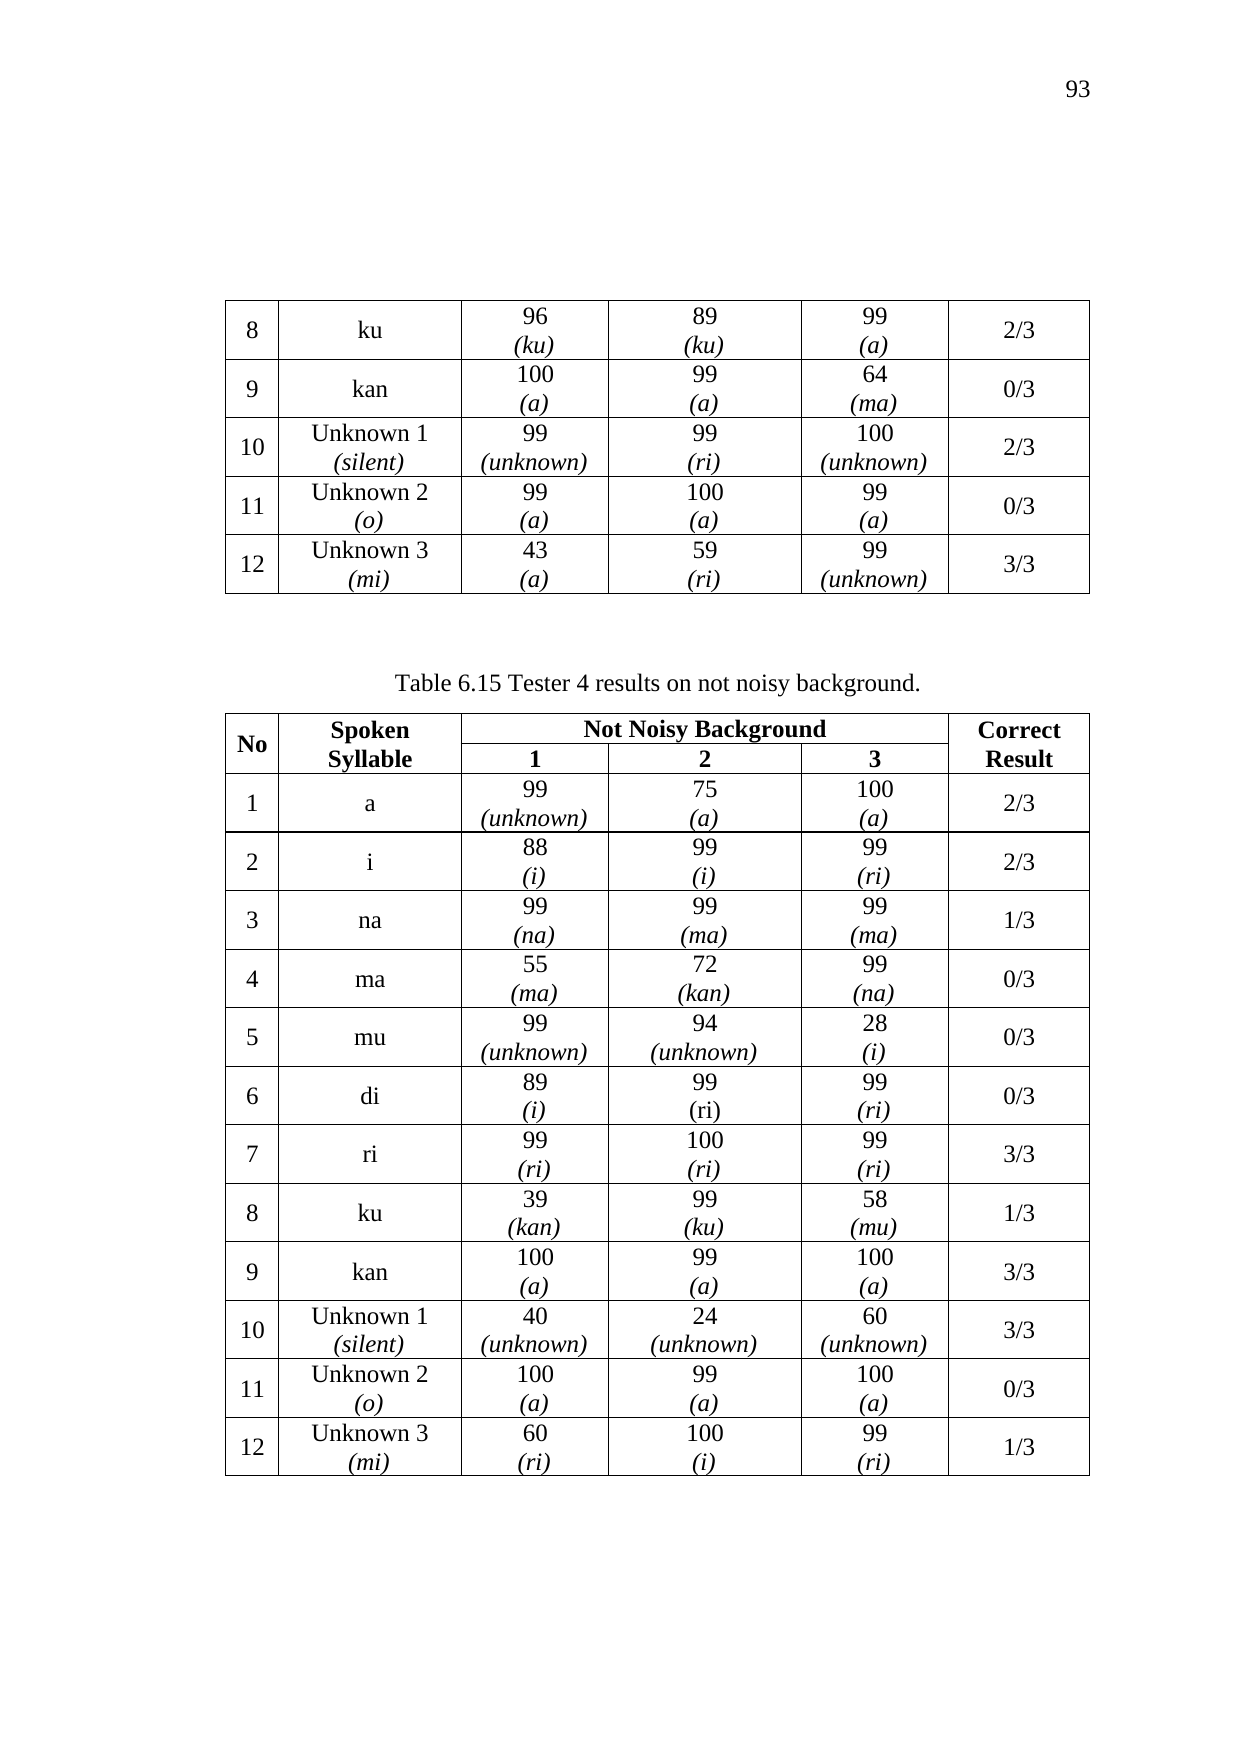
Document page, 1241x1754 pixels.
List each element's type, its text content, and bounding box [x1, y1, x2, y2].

table_cell 99 (a) [609, 360, 801, 417]
table_cell 64 (ma) [802, 360, 948, 417]
table_cell 89 (i) [462, 1067, 608, 1124]
table_cell 99 (a) [802, 477, 948, 534]
table_cell 2 [226, 833, 278, 890]
table_cell 1/3 [949, 1418, 1089, 1475]
table_cell 100 (a) [802, 1359, 948, 1417]
table_cell 99 (unknown) [802, 535, 948, 593]
table_cell 99 (unknown) [462, 1008, 608, 1066]
table_cell 24 (unknown) [609, 1301, 801, 1358]
table_cell Unknown 3 (mi) [279, 1418, 461, 1475]
table_cell 39 (kan) [462, 1184, 608, 1241]
table_cell 72 (kan) [609, 950, 801, 1007]
table_cell 4 [226, 950, 278, 1007]
table_cell 60 (ri) [462, 1418, 608, 1475]
table_cell 12 [226, 1418, 278, 1475]
table_cell 0/3 [949, 1067, 1089, 1124]
table_header 2/3 [949, 301, 1089, 358]
table_cell 2/3 [949, 833, 1089, 890]
table_cell 5 [226, 1008, 278, 1066]
table_cell Unknown 1 (silent) [279, 1301, 461, 1358]
table_cell 99 (a) [609, 1359, 801, 1417]
table_header ku [279, 301, 461, 358]
table_cell mu [279, 1008, 461, 1066]
table_cell 3/3 [949, 1242, 1089, 1300]
table_cell 99 (i) [609, 833, 801, 890]
table_cell a [279, 774, 461, 831]
table_cell 99 (ku) [609, 1184, 801, 1241]
table_cell 55 (ma) [462, 950, 608, 1007]
table_cell 0/3 [949, 477, 1089, 534]
table_cell 2/3 [949, 774, 1089, 831]
table_cell Unknown 1 (silent) [279, 418, 461, 476]
table_cell 0/3 [949, 1008, 1089, 1066]
table_cell 99 (unknown) [462, 418, 608, 476]
table_header Correct Result [949, 714, 1089, 773]
table_header 89 (ku) [609, 301, 801, 358]
table_cell 100 (a) [462, 1242, 608, 1300]
table_cell 75 (a) [609, 774, 801, 831]
table_cell 11 [226, 1359, 278, 1417]
table_cell kan [279, 360, 461, 417]
table_cell 1 [462, 744, 608, 773]
table_header Spoken Syllable [279, 714, 461, 773]
table_cell 99 (ri) [802, 1067, 948, 1124]
table_cell 99 (na) [802, 950, 948, 1007]
table_cell ku [279, 1184, 461, 1241]
table_cell 12 [226, 535, 278, 593]
table_cell ri [279, 1125, 461, 1183]
table_cell Unknown 2 (o) [279, 1359, 461, 1417]
table_cell 99 (ma) [802, 891, 948, 948]
table_cell 100 (a) [802, 1242, 948, 1300]
table_cell 8 [226, 1184, 278, 1241]
table_cell 99 (ri) [802, 1125, 948, 1183]
table_cell 99 (a) [462, 477, 608, 534]
table_cell 1 [226, 774, 278, 831]
table_header Not Noisy Background [462, 714, 948, 743]
table_cell 3 [802, 744, 948, 773]
table_cell 0/3 [949, 360, 1089, 417]
table_cell 100 (unknown) [802, 418, 948, 476]
text Table 6.15 Tester 4 results on not noisy background. [225, 668, 1090, 697]
table_cell 99 (ri) [462, 1125, 608, 1183]
table_cell 0/3 [949, 1359, 1089, 1417]
table_cell 1/3 [949, 891, 1089, 948]
table_cell 94 (unknown) [609, 1008, 801, 1066]
table_cell 9 [226, 1242, 278, 1300]
table_cell 3/3 [949, 535, 1089, 593]
table_cell 100 (a) [802, 774, 948, 831]
table_cell 88 (i) [462, 833, 608, 890]
table_cell 100 (a) [609, 477, 801, 534]
table_cell 99 (ri) [609, 1067, 801, 1124]
table_cell i [279, 833, 461, 890]
table_cell 10 [226, 1301, 278, 1358]
table_cell 99 (ri) [609, 418, 801, 476]
table_cell 11 [226, 477, 278, 534]
table_cell 43 (a) [462, 535, 608, 593]
table_cell 0/3 [949, 950, 1089, 1007]
table_cell 99 (a) [609, 1242, 801, 1300]
table_cell 99 (unknown) [462, 774, 608, 831]
table_cell 28 (i) [802, 1008, 948, 1066]
table_cell 58 (mu) [802, 1184, 948, 1241]
table_header 8 [226, 301, 278, 358]
table_cell 100 (a) [462, 360, 608, 417]
table_cell 100 (a) [462, 1359, 608, 1417]
table_cell 6 [226, 1067, 278, 1124]
table_cell 99 (ma) [609, 891, 801, 948]
table_header 96 (ku) [462, 301, 608, 358]
table_cell ma [279, 950, 461, 1007]
table_cell 2 [609, 744, 801, 773]
table_cell 1/3 [949, 1184, 1089, 1241]
table_cell 99 (ri) [802, 1418, 948, 1475]
table_header No [226, 714, 278, 773]
table_cell 10 [226, 418, 278, 476]
table_cell 3/3 [949, 1125, 1089, 1183]
table_cell 99 (na) [462, 891, 608, 948]
table_cell 9 [226, 360, 278, 417]
table_cell 7 [226, 1125, 278, 1183]
table_cell Unknown 3 (mi) [279, 535, 461, 593]
table_cell 100 (i) [609, 1418, 801, 1475]
table_cell na [279, 891, 461, 948]
table_header 99 (a) [802, 301, 948, 358]
table_cell 3/3 [949, 1301, 1089, 1358]
table_cell Unknown 2 (o) [279, 477, 461, 534]
table_cell 2/3 [949, 418, 1089, 476]
table_cell 3 [226, 891, 278, 948]
table_cell 59 (ri) [609, 535, 801, 593]
table_cell di [279, 1067, 461, 1124]
table_cell 40 (unknown) [462, 1301, 608, 1358]
table_cell 100 (ri) [609, 1125, 801, 1183]
table_cell kan [279, 1242, 461, 1300]
table_cell 99 (ri) [802, 833, 948, 890]
table_cell 60 (unknown) [802, 1301, 948, 1358]
